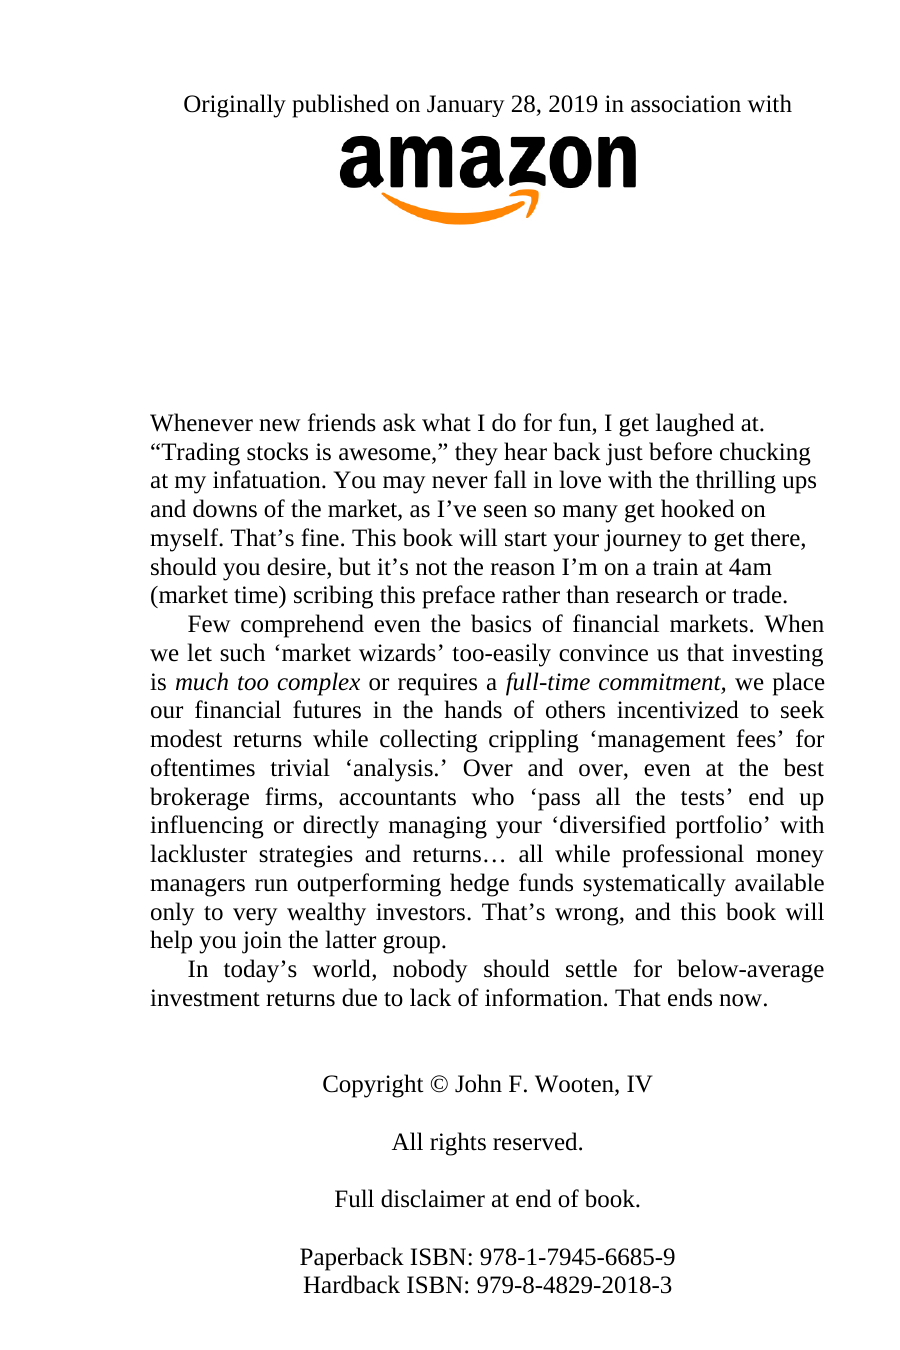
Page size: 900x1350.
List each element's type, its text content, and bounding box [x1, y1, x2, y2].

text Few comprehend even the basics of financial markets. When we let such ‘market wizards’ too-easily convince us that investing is much too complex or requires a full-time commitment, we place our financial futures in the hands of others incentivized to seek modest returns while collecting crippling ‘management fees’ for oftentimes trivial ‘analysis.’ Over and over, even at the best brokerage firms, accountants who ‘pass all the tests’ end up influencing or directly managing your ‘diversified portfolio’ with lackluster strategies and returns… all while professional money managers run outperforming hedge funds systematically available only to very wealthy investors. That’s wrong, and this book will help you join the latter group. [150, 609, 825, 954]
text Paperback ISBN: 978-1-7945-6685-9 [150, 1242, 825, 1271]
text Hardback ISBN: 979-8-4829-2018-3 [150, 1271, 825, 1299]
text Copyright © John F. Wooten, IV [150, 1069, 825, 1098]
text Originally published on January 28, 2019 in association with [150, 89, 825, 117]
text All rights reserved. [150, 1127, 825, 1156]
text Whenever new friends ask what I do for fun, I get laughed at. “Trading stocks is awesome,” they hear back just before chucking at my infatuation. You may never fall in love with the thrilling ups and downs of the market, as I’ve seen so many get hooked on myself. That’s fine. This book will start your journey to get there, should you desire, but it’s not the reason I’m on a train at 4am (market time) scribing this preface rather than research or trade. [150, 408, 825, 609]
picture [333, 117, 642, 236]
text In today’s world, nobody should settle for below-average investment returns due to lack of information. That ends now. [150, 954, 825, 1012]
text Full disclaimer at end of book. [150, 1184, 825, 1213]
